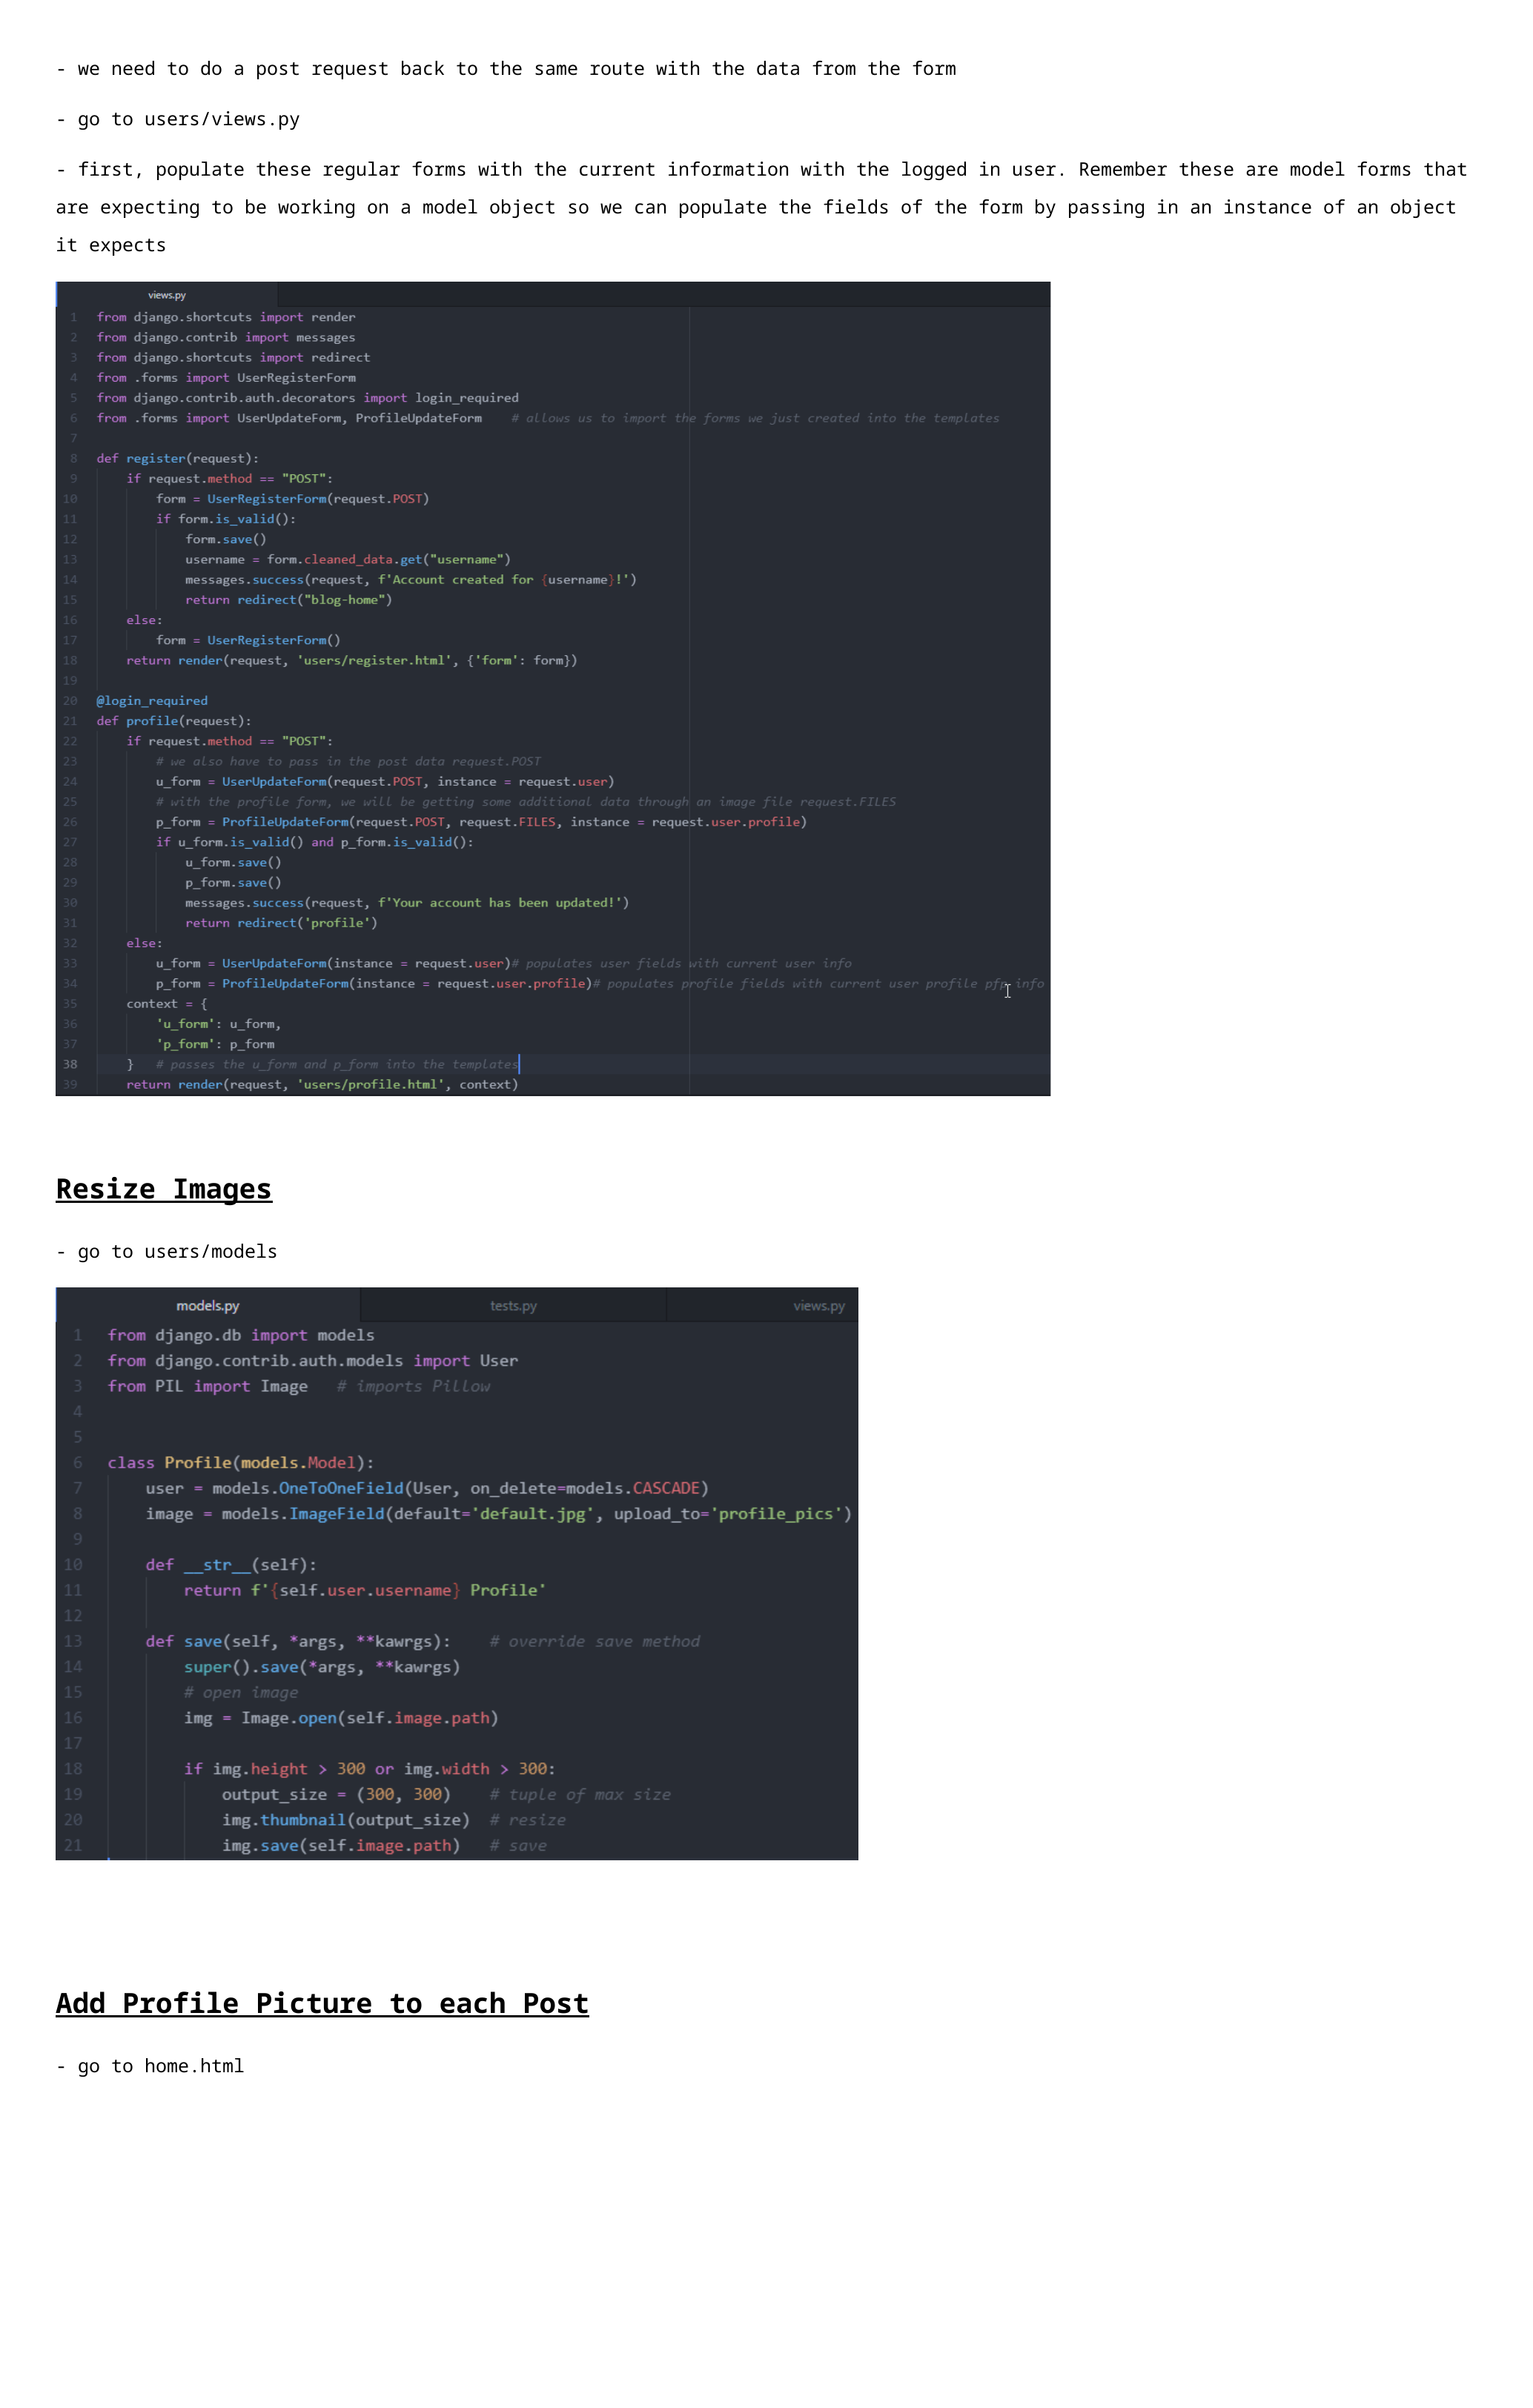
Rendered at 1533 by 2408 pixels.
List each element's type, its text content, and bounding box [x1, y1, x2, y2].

text - go to users/views.py [56, 106, 1477, 131]
text - first, populate these regular forms with the current information with the logged in user. Remember these are model forms that are expecting to be working on a model object so we can populate the fields of the form by passing in an instance of an object it expects [56, 156, 1477, 257]
text Add Profile Picture to each Post [56, 1983, 1477, 2021]
text - go to users/models [56, 1238, 1477, 1263]
picture [56, 282, 1051, 1096]
text - we need to do a post request back to the same route with the data from the form [56, 56, 1477, 81]
text - go to home.html [56, 2052, 1477, 2077]
picture [56, 1287, 858, 1860]
text Resize Images [56, 1169, 1477, 1207]
